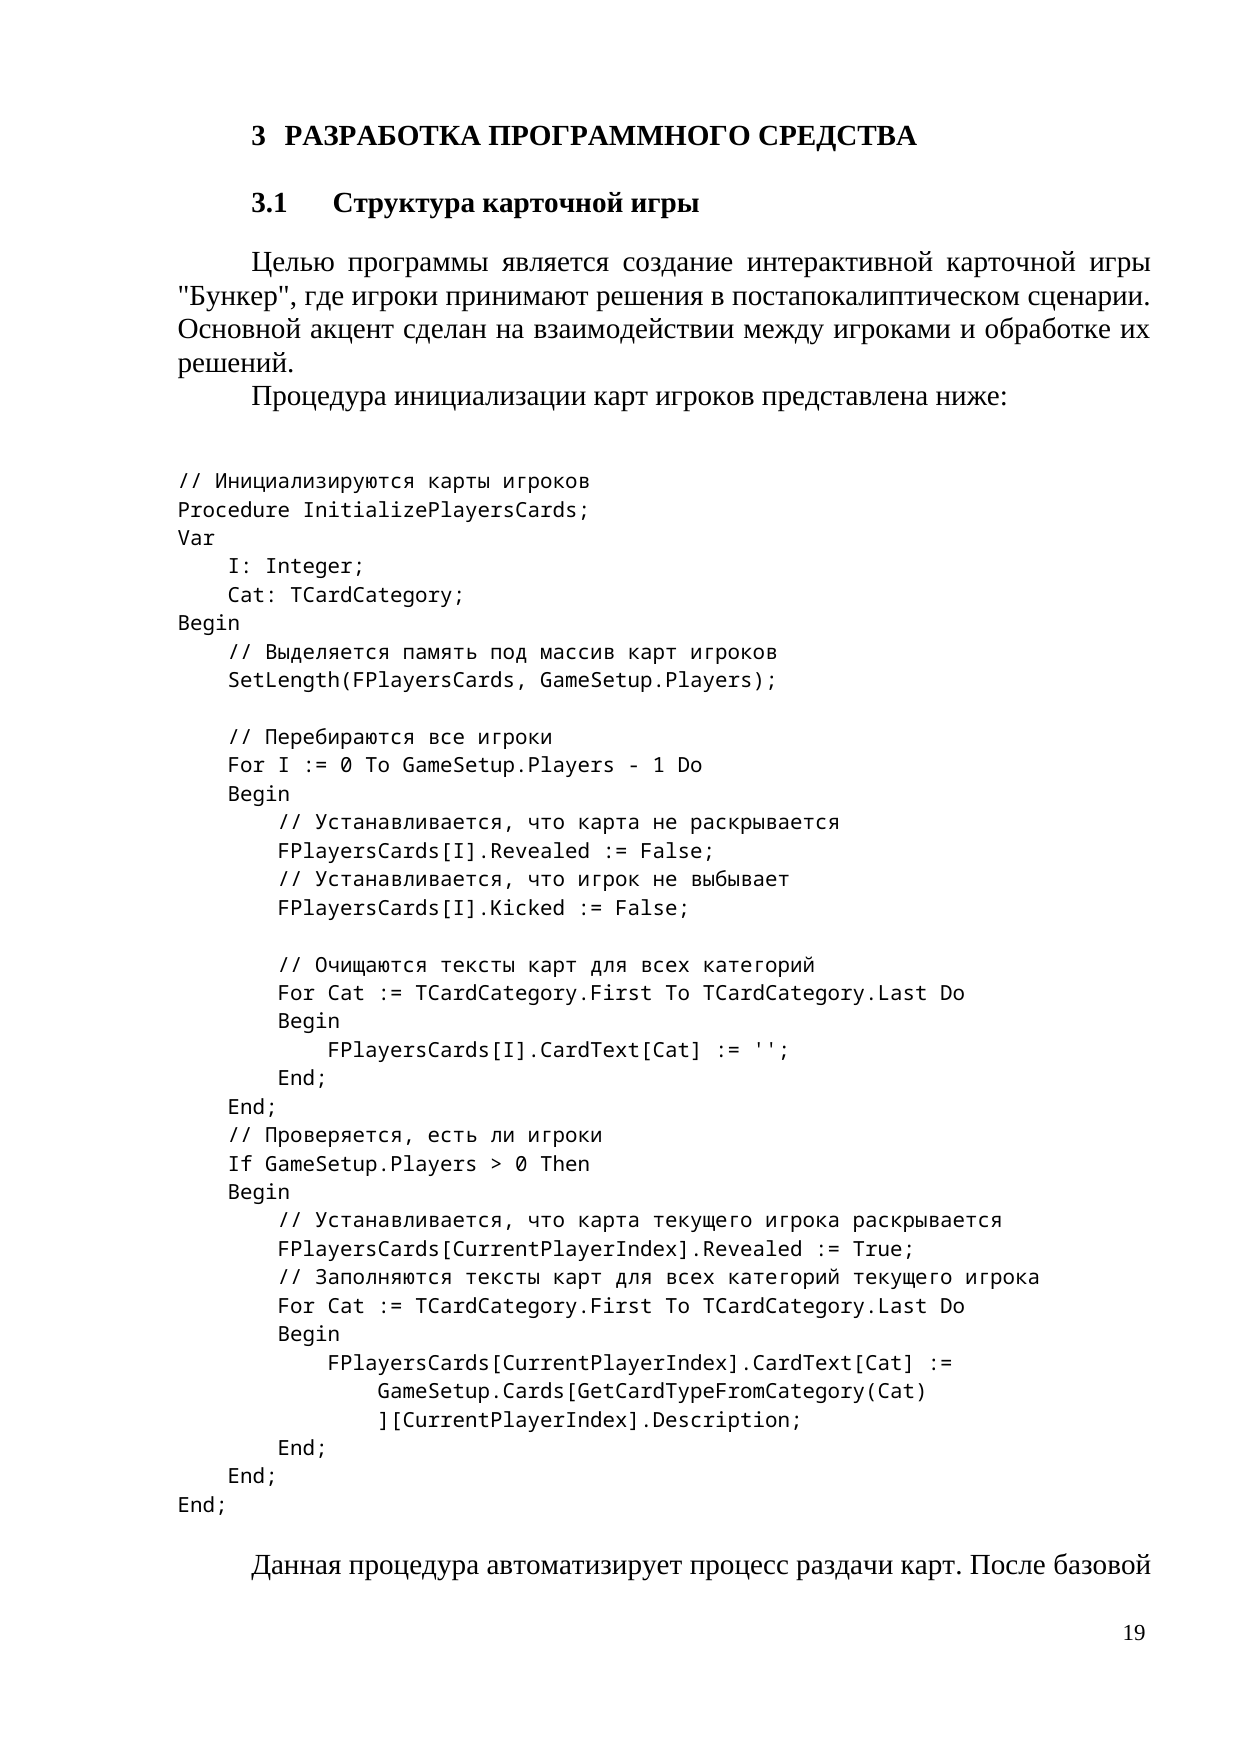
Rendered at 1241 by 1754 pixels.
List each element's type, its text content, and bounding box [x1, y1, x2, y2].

text // Перебираются все игроки [177, 722, 1152, 751]
text End; [177, 1462, 1152, 1490]
text FPlayersCards[I].Kicked := False; [177, 893, 1152, 921]
text // Заполняются тексты карт для всех категорий текущего игрока [177, 1262, 1152, 1291]
text // Инициализируются карты игроков [177, 466, 1152, 495]
text // Выделяется память под массив карт игроков [177, 637, 1152, 665]
text SetLength(FPlayersCards, GameSetup.Players); [177, 665, 1152, 694]
text FPlayersCards[CurrentPlayerIndex].Revealed := True; [177, 1234, 1152, 1262]
text End; [177, 1433, 1152, 1462]
text I: Integer; [177, 552, 1152, 580]
text Begin [177, 608, 1152, 637]
text // Устанавливается, что игрок не выбывает [177, 864, 1152, 893]
text For I := 0 To GameSetup.Players - 1 Do [177, 751, 1152, 779]
text // Очищаются тексты карт для всех категорий [177, 950, 1152, 978]
subtitle РАЗРАБОТКА ПРОГРАММНОГО СРЕДСТВА [251, 118, 1152, 152]
text FPlayersCards[I].CardText[Cat] := ''; [177, 1035, 1152, 1063]
text Begin [177, 1177, 1152, 1206]
text Процедура инициализации карт игроков представлена ниже: [177, 378, 1152, 412]
text FPlayersCards[CurrentPlayerIndex].CardText[Cat] := [177, 1348, 1152, 1376]
text End; [177, 1092, 1152, 1120]
text Begin [177, 779, 1152, 807]
text Var [177, 523, 1152, 552]
text Begin [177, 1319, 1152, 1348]
text End; [177, 1063, 1152, 1092]
text For Cat := TCardCategory.First To TCardCategory.Last Do [177, 1291, 1152, 1319]
subtitle Структура карточной игры [177, 185, 1152, 218]
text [177, 1547, 1152, 1580]
text // Проверяется, есть ли игроки [177, 1120, 1152, 1149]
text End; [177, 1490, 1152, 1518]
text // Устанавливается, что карта не раскрывается [177, 807, 1152, 836]
text ][CurrentPlayerIndex].Description; [177, 1405, 1152, 1433]
text If GameSetup.Players > 0 Then [177, 1149, 1152, 1177]
text GameSetup.Cards[GetCardTypeFromCategory(Cat) [177, 1376, 1152, 1405]
text Целью программы является создание интерактивной карточной игры "Бункер", где игроки принимают решения в постапокалиптическом сценарии. Основной акцент сделан на взаимодействии между игроками и обработке их решений. [177, 244, 1152, 378]
text Cat: TCardCategory; [177, 580, 1152, 608]
text For Cat := TCardCategory.First To TCardCategory.Last Do [177, 978, 1152, 1007]
text Begin [177, 1007, 1152, 1035]
text // Устанавливается, что карта текущего игрока раскрывается [177, 1206, 1152, 1234]
text FPlayersCards[I].Revealed := False; [177, 836, 1152, 864]
text Procedure InitializePlayersCards; [177, 495, 1152, 523]
